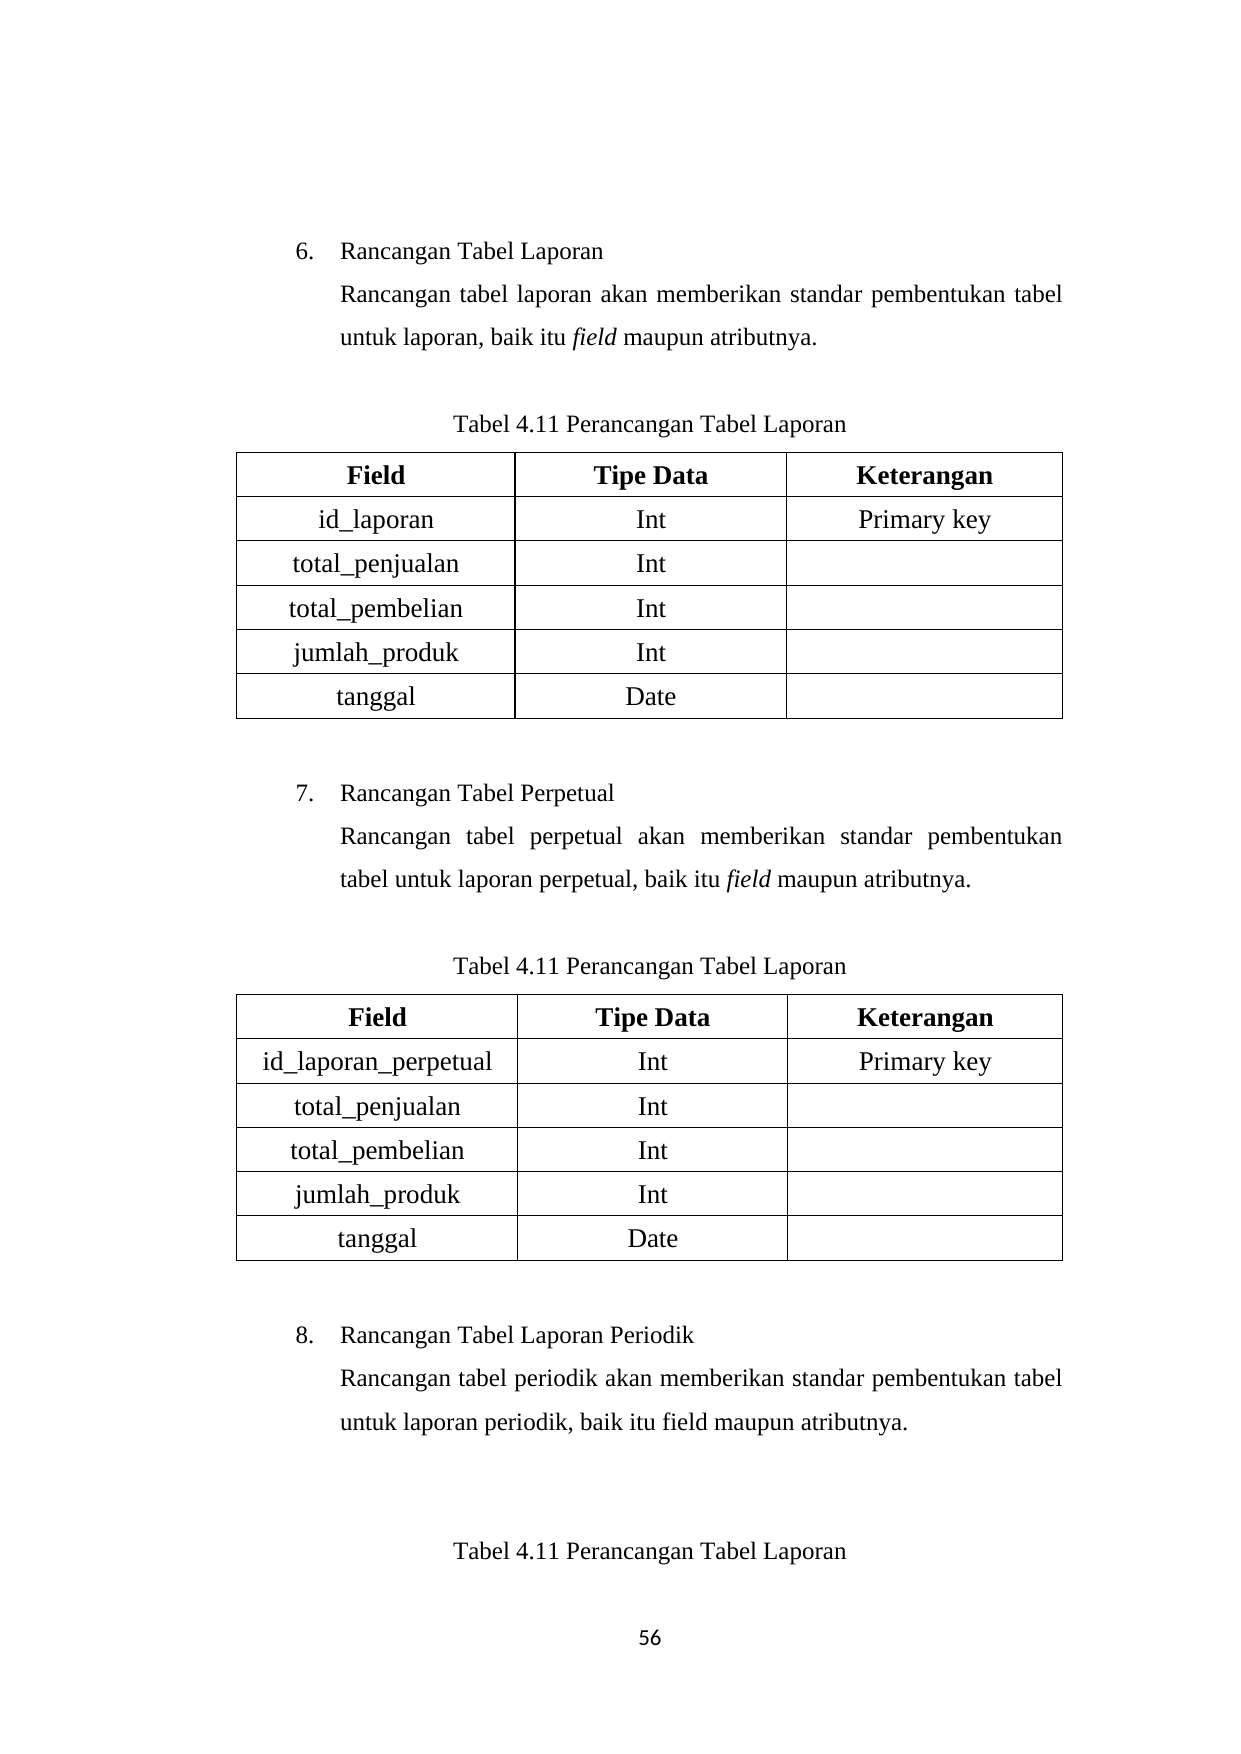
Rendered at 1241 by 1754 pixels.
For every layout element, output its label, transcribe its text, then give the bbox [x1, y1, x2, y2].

table_header Field [237, 453, 514, 496]
table_cell Primary key [787, 497, 1062, 540]
list Rancangan Tabel Laporan Periodik [295, 1320, 1063, 1349]
list Rancangan tabel perpetual akan memberikan standar pembentukan tabel untuk laporan perpetual, baik itu field maupun atributnya. [340, 821, 1063, 893]
table_cell [787, 674, 1062, 717]
table_cell Int [516, 586, 786, 629]
list Rancangan tabel periodik akan memberikan standar pembentukan tabel untuk laporan periodik, baik itu field maupun atributnya. [340, 1363, 1063, 1435]
list Tabel 4.11 Perancangan Tabel Laporan [236, 409, 1063, 437]
table_cell id_laporan [237, 497, 514, 540]
table_cell Int [516, 630, 786, 673]
table_cell Int [516, 541, 786, 585]
table_cell Int [518, 1172, 787, 1215]
table_header Field [237, 995, 517, 1038]
table_cell [788, 1216, 1062, 1259]
table_header Tipe Data [516, 453, 786, 496]
table_cell [787, 586, 1062, 629]
table_cell Date [516, 674, 786, 717]
table_cell tanggal [237, 674, 514, 717]
table_cell [788, 1084, 1062, 1127]
table_header Tipe Data [518, 995, 787, 1038]
list Rancangan Tabel Laporan [295, 236, 1063, 265]
table_cell Int [518, 1128, 787, 1171]
list Tabel 4.11 Perancangan Tabel Laporan [236, 951, 1063, 979]
table_cell Int [518, 1084, 787, 1127]
table_cell jumlah_produk [237, 1172, 517, 1215]
table_cell total_pembelian [237, 586, 514, 629]
table_cell [788, 1128, 1062, 1171]
table_cell Date [518, 1216, 787, 1259]
table_cell [787, 541, 1062, 585]
table_cell total_penjualan [237, 1084, 517, 1127]
table_cell [788, 1172, 1062, 1215]
list Tabel 4.11 Perancangan Tabel Laporan [236, 1536, 1063, 1565]
table_cell jumlah_produk [237, 630, 514, 673]
list Rancangan tabel laporan akan memberikan standar pembentukan tabel untuk laporan, baik itu field maupun atributnya. [340, 279, 1063, 351]
table_cell Int [516, 497, 786, 540]
table_cell Primary key [788, 1039, 1062, 1082]
list Rancangan Tabel Perpetual [295, 778, 1063, 807]
table_cell Int [518, 1039, 787, 1082]
table_cell total_penjualan [237, 541, 514, 585]
table_cell [787, 630, 1062, 673]
table_header Keterangan [787, 453, 1062, 496]
table_header Keterangan [788, 995, 1062, 1038]
table_cell id_laporan_perpetual [237, 1039, 517, 1082]
table_cell tanggal [237, 1216, 517, 1259]
table_cell total_pembelian [237, 1128, 517, 1171]
